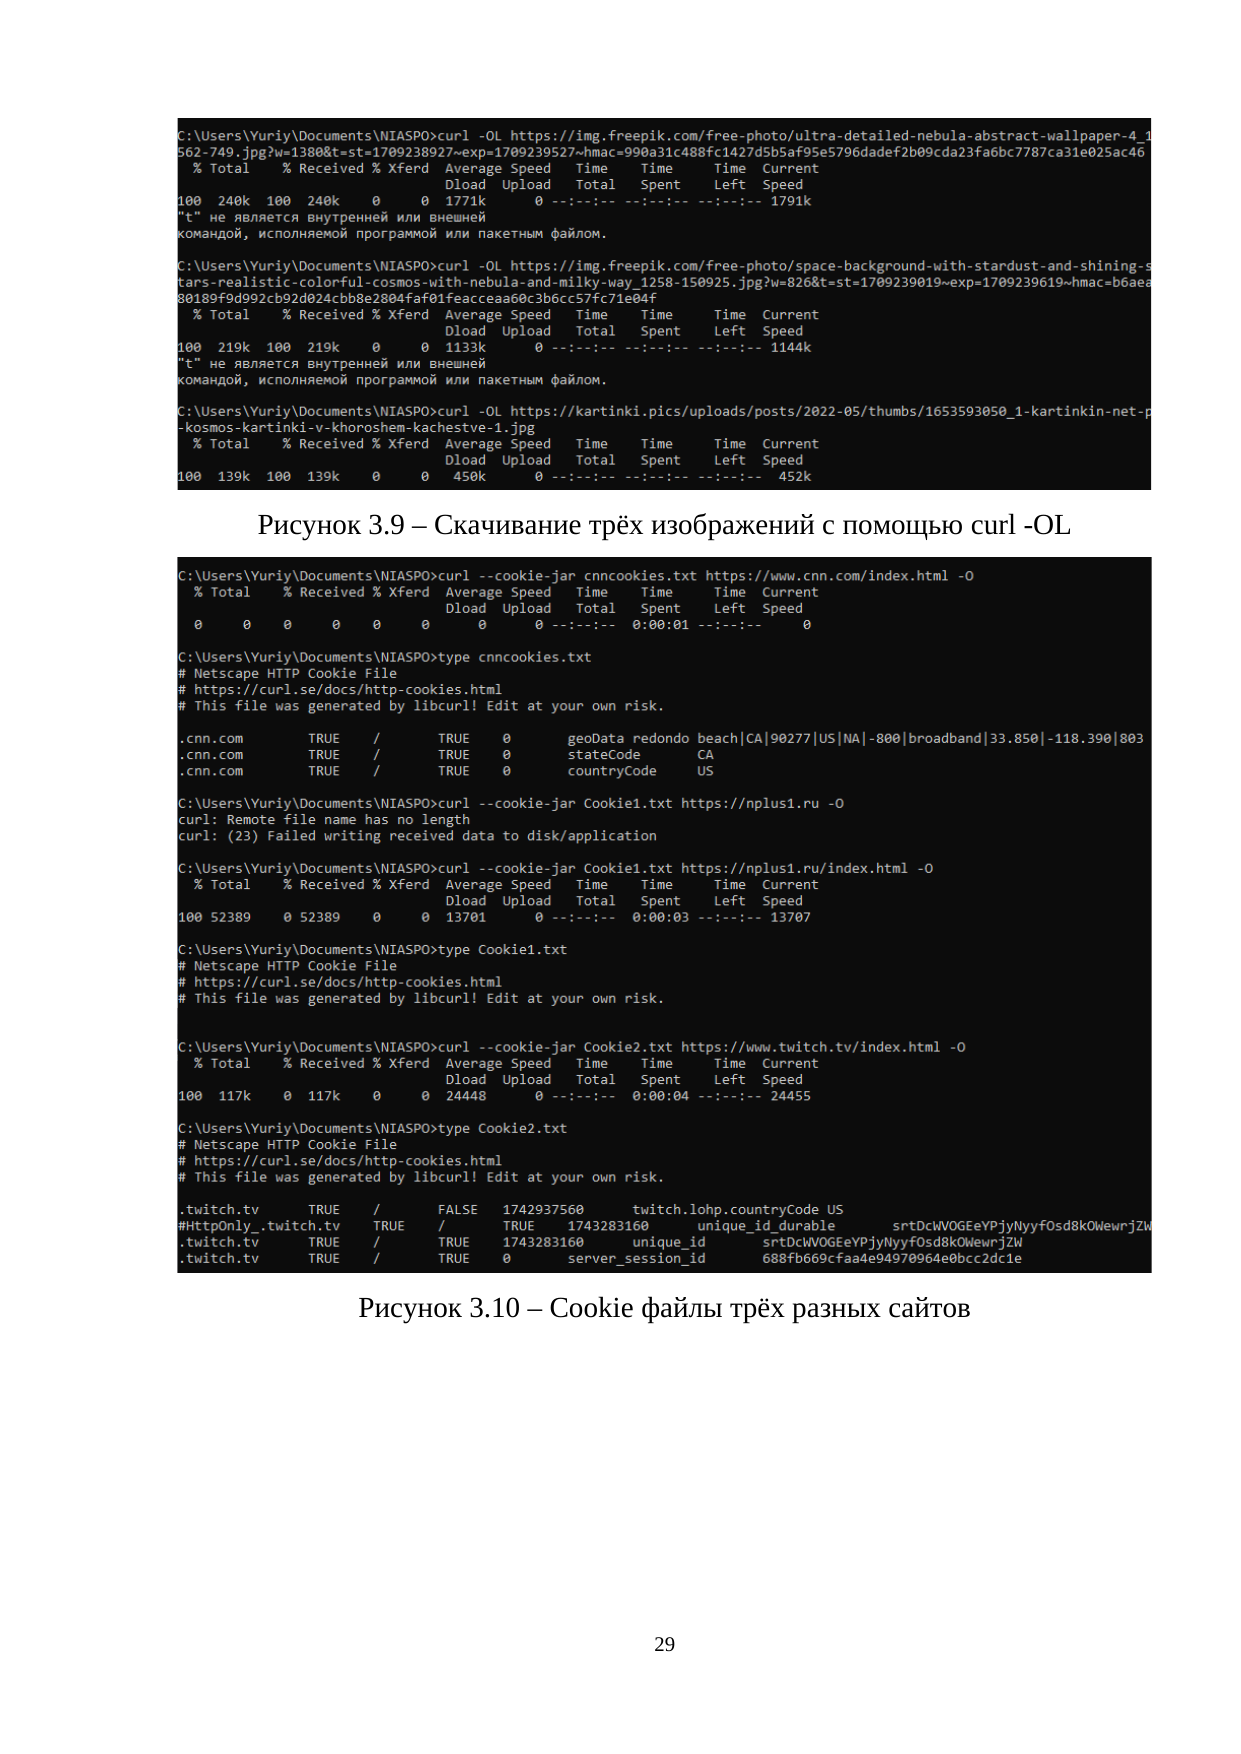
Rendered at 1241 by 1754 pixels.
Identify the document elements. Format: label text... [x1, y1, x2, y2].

list Рисунок 3.9 – Скачивание трёх изображений с помощью curl -OL [177, 507, 1152, 540]
picture [177, 118, 1152, 490]
list Рисунок 3.10 – Cookie файлы трёх разных сайтов [177, 1290, 1152, 1323]
picture [177, 557, 1152, 1273]
